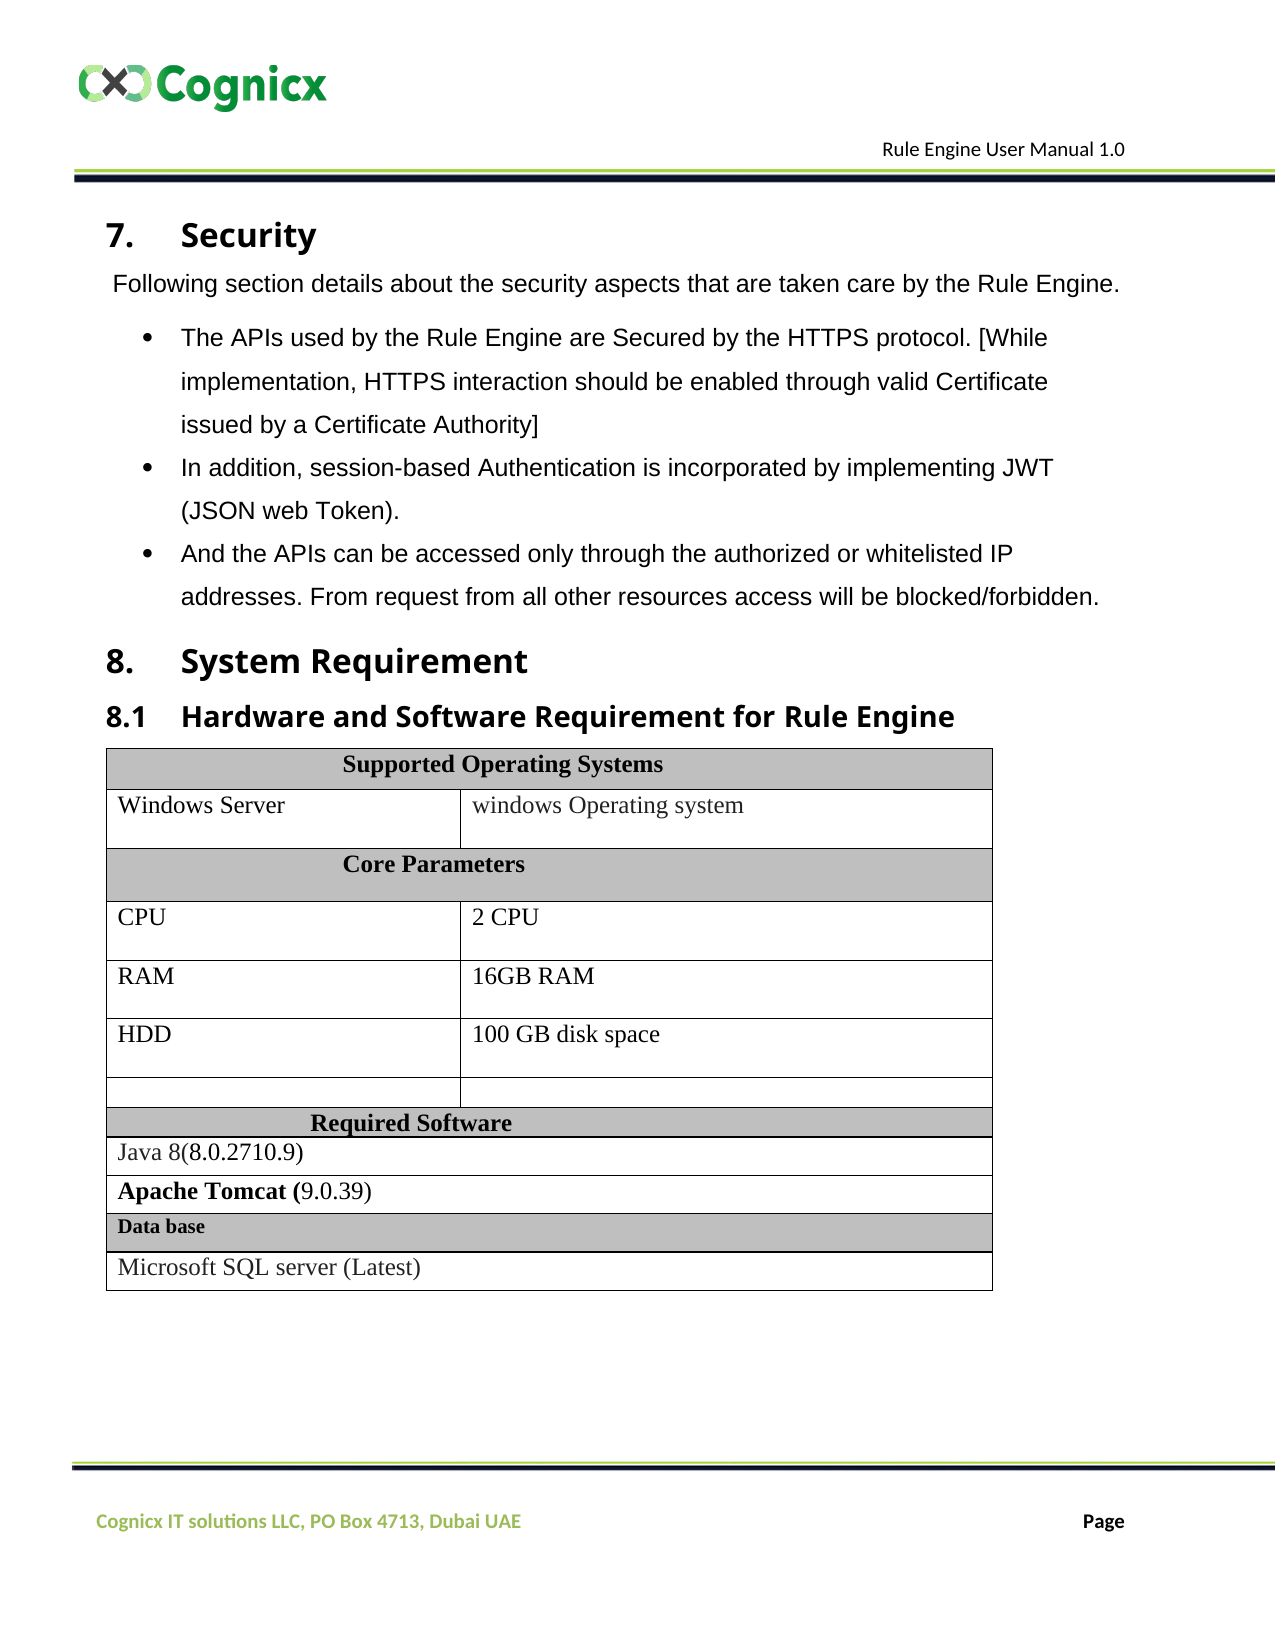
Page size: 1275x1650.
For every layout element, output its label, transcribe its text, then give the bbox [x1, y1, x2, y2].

table_cell CPU [107, 902, 460, 960]
list And the APIs can be accessed only through the authorized or whitelisted IP addresses. From request from all other resources access will be blocked/forbidden. [143, 539, 1125, 611]
list The APIs used by the Rule Engine are Secured by the HTTPS protocol. [While implementation, HTTPS interaction should be enabled through valid Certificate issued by a Certificate Authority] [143, 323, 1125, 438]
table_cell [107, 1078, 460, 1107]
subtitle 8.1 Hardware and Software Requirement for Rule Engine [106, 696, 1125, 736]
picture [78, 65, 327, 112]
subtitle System Requirement [106, 638, 1125, 683]
table_cell Microsoft SQL server (Latest) [107, 1253, 992, 1290]
table_cell 2 CPU [461, 902, 992, 960]
text Following section details about the security aspects that are taken care by the Rule Engine. [106, 269, 1125, 298]
table_cell Required Software [107, 1108, 992, 1136]
table_cell Apache Tomcat (9.0.39) [107, 1176, 992, 1213]
picture [70, 169, 1275, 184]
list In addition, session-based Authentication is incorporated by implementing JWT (JSON web Token). [143, 453, 1125, 525]
table_cell RAM [107, 961, 460, 1018]
table_cell Windows Server [107, 790, 460, 848]
subtitle Security [106, 212, 1125, 257]
table_cell 16GB RAM [461, 961, 992, 1018]
table_cell Data base [107, 1214, 992, 1251]
picture [68, 1458, 1275, 1472]
table_cell Core Parameters [107, 849, 992, 901]
table_cell [461, 1078, 992, 1107]
table_header Supported Operating Systems [107, 749, 992, 789]
table_cell Java 8(8.0.2710.9) [107, 1138, 992, 1175]
table_cell HDD [107, 1019, 460, 1077]
table_cell 100 GB disk space [461, 1019, 992, 1077]
table_cell windows Operating system [461, 790, 992, 848]
